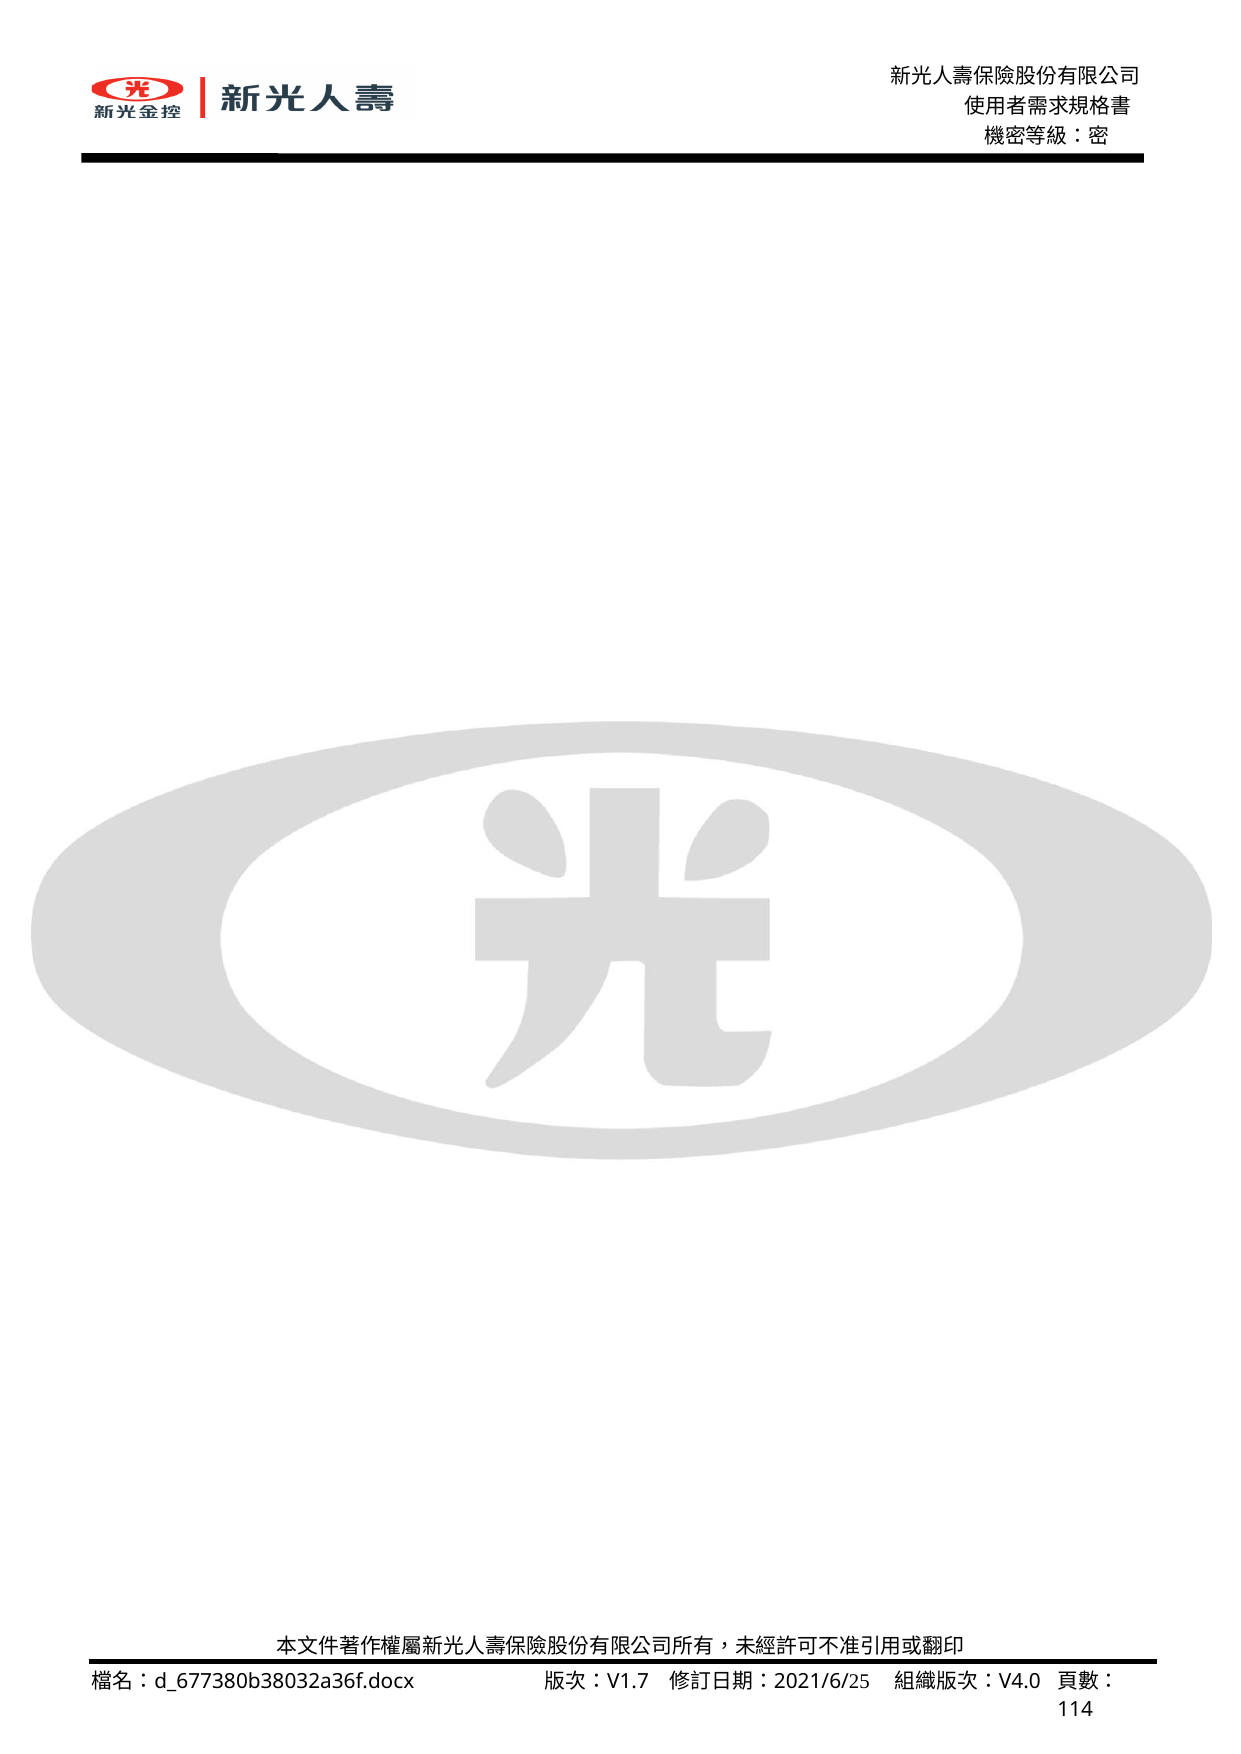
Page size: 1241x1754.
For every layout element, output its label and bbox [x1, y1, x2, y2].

picture [25, 713, 1215, 1166]
picture [91, 61, 417, 118]
